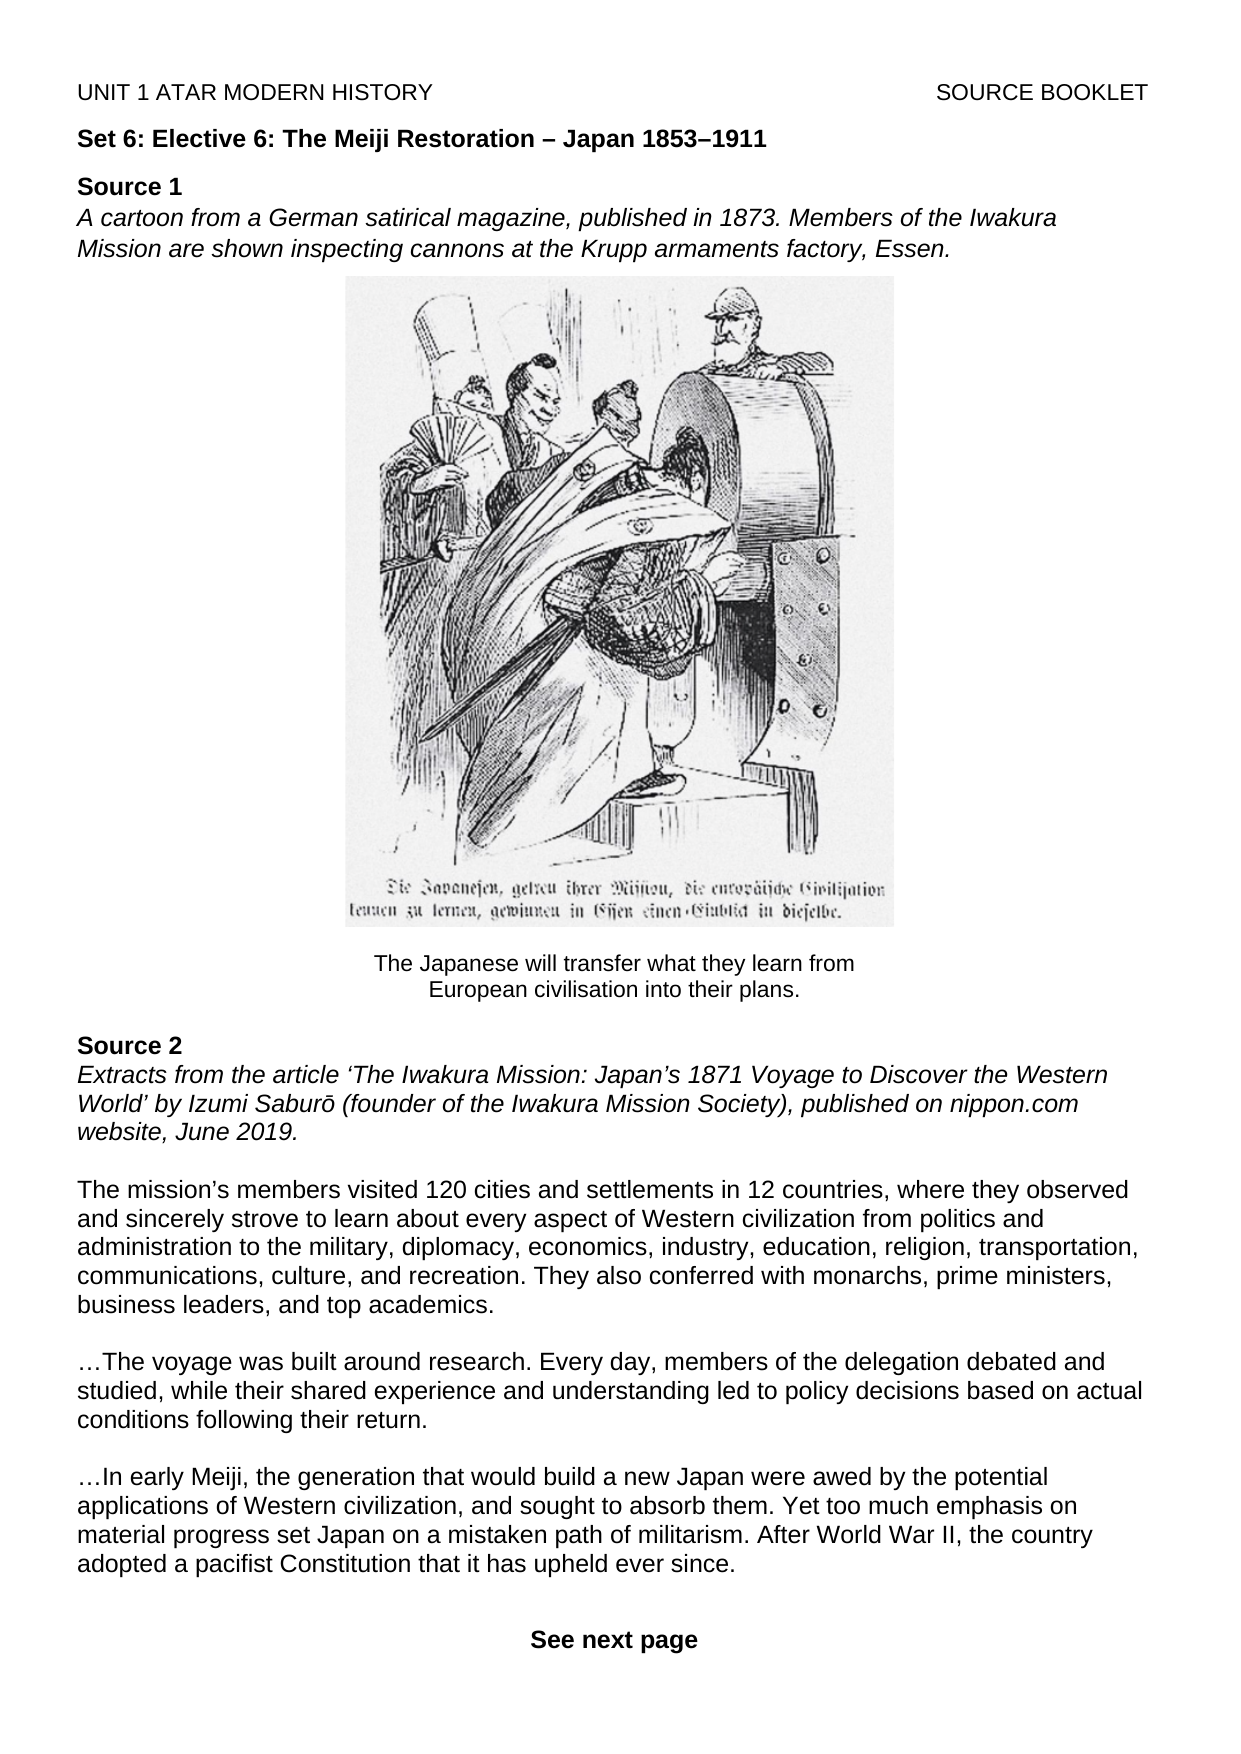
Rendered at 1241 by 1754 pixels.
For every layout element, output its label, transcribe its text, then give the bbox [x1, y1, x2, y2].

text Source 2 [77, 1031, 1152, 1060]
text The mission’s members visited 120 cities and settlements in 12 countries, where they observed and sincerely strove to learn about every aspect of Western civilization from politics and administration to the military, diplomacy, economics, industry, education, religion, transportation, communications, culture, and recreation. They also conferred with monarchs, prime ministers, business leaders, and top academics. [77, 1175, 1152, 1319]
text European civilisation into their plans. [77, 976, 1152, 1002]
text Extracts from the article ‘The Iwakura Mission: Japan’s 1871 Voyage to Discover the Western World’ by Izumi Saburō (founder of the Iwakura Mission Society), published on nippon.com website, June 2019. [77, 1060, 1152, 1146]
text The Japanese will transfer what they learn from [77, 950, 1152, 976]
text Set 6: Elective 6: The Meiji Restoration – Japan 1853–1911 [77, 124, 1152, 153]
picture [342, 276, 901, 927]
text …In early Meiji, the generation that would build a new Japan were awed by the potential applications of Western civilization, and sought to absorb them. Yet too much emphasis on material progress set Japan on a mistaken path of militarism. After World War II, the country adopted a pacifist Constitution that it has upheld ever since. [77, 1462, 1152, 1577]
text Source 1 A cartoon from a German satirical magazine, published in 1873. Members of the Iwakura Mission are shown inspecting cannons at the Krupp armaments factory, Essen. [77, 172, 1152, 263]
text See next page [77, 1625, 1152, 1654]
text …The voyage was built around research. Every day, members of the delegation debated and studied, while their shared experience and understanding led to policy decisions based on actual conditions following their return. [77, 1347, 1152, 1434]
